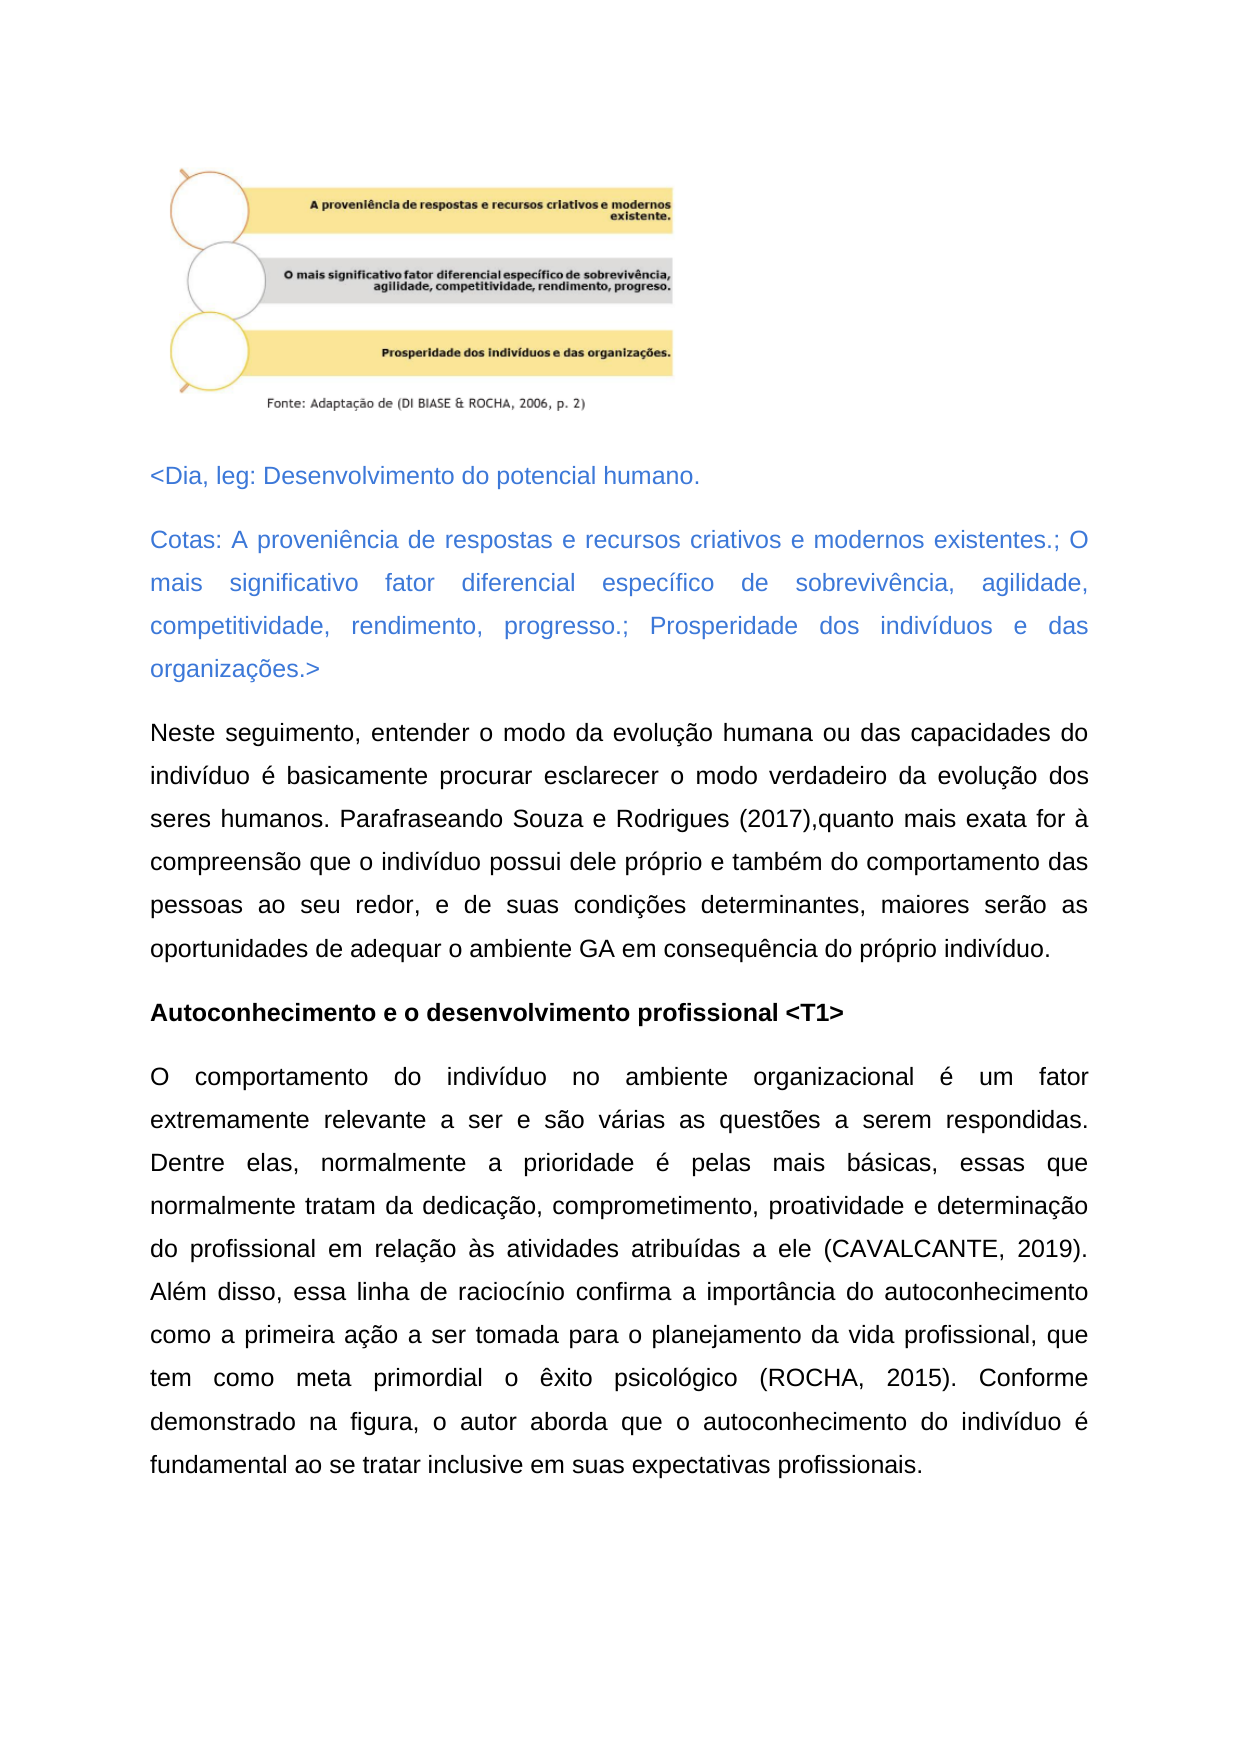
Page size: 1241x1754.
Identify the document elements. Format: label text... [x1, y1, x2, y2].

text Autoconhecimento e o desenvolvimento profissional <T1> [150, 998, 1090, 1026]
text Cotas: A proveniência de respostas e recursos criativos e modernos existentes.; O mais significativo fator diferencial específico de sobrevivência, agilidade, competitividade, rendimento, progresso.; Prosperidade dos indivíduos e das organizações.> [150, 525, 1090, 683]
text Neste seguimento, entender o modo da evolução humana ou das capacidades do indivíduo é basicamente procurar esclarecer o modo verdadeiro da evolução dos seres humanos. Parafraseando Souza e Rodrigues (2017),quanto mais exata for à compreensão que o indivíduo possui dele próprio e também do comportamento das pessoas ao seu redor, e de suas condições determinantes, maiores serão as oportunidades de adequar o ambiente GA em consequência do próprio indivíduo. [150, 718, 1090, 962]
text <Dia, leg: Desenvolvimento do potencial humano. [150, 461, 1090, 489]
picture [150, 150, 693, 427]
text O comportamento do indivíduo no ambiente organizacional é um fator extremamente relevante a ser e são várias as questões a serem respondidas. Dentre elas, normalmente a prioridade é pelas mais básicas, essas que normalmente tratam da dedicação, comprometimento, proatividade e determinação do profissional em relação às atividades atribuídas a ele (CAVALCANTE, 2019). Além disso, essa linha de raciocínio confirma a importância do autoconhecimento como a primeira ação a ser tomada para o planejamento da vida profissional, que tem como meta primordial o êxito psicológico (ROCHA, 2015). Conforme demonstrado na figura, o autor aborda que o autoconhecimento do indivíduo é fundamental ao se tratar inclusive em suas expectativas profissionais. [150, 1062, 1090, 1478]
